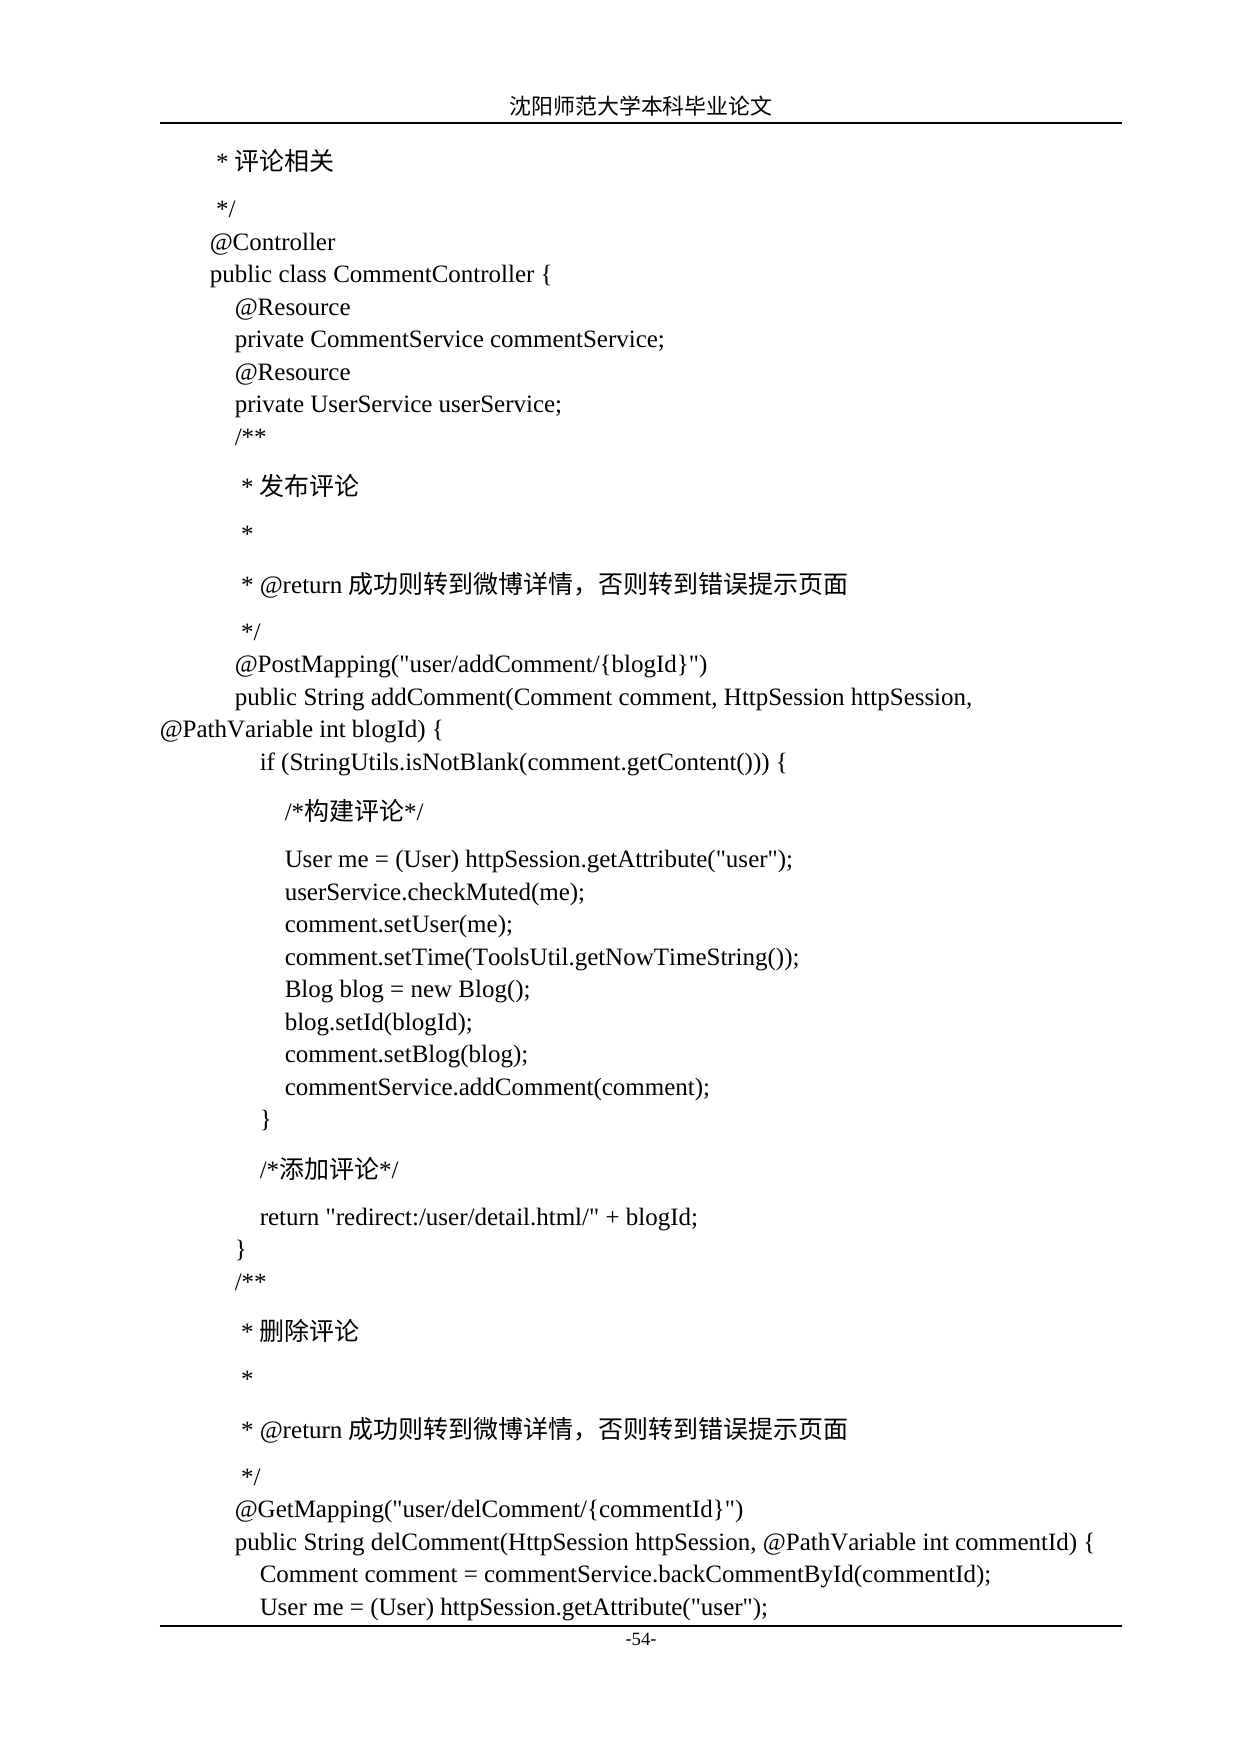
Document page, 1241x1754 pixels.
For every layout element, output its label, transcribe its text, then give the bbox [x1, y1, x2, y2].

text userService.checkMuted(me); [159, 875, 1122, 907]
text comment.setBlog(blog); [159, 1037, 1122, 1070]
text /** [159, 1265, 1122, 1297]
text blog.setId(blogId); [159, 1005, 1122, 1037]
text public class CommentController { [159, 257, 1122, 290]
text Blog blog = new Blog(); [159, 972, 1122, 1005]
text comment.setUser(me); [159, 907, 1122, 940]
text * [159, 517, 1122, 550]
text @Resource [159, 355, 1122, 387]
text if (StringUtils.isNotBlank(comment.getContent())) { [159, 745, 1122, 777]
text commentService.addComment(comment); [159, 1070, 1122, 1102]
text return "redirect:/user/detail.html/" + blogId; [159, 1200, 1122, 1232]
text public String addComment(Comment comment, HttpSession httpSession, @PathVariable int blogId) { [159, 680, 1122, 745]
text } [159, 1102, 1122, 1135]
text @GetMapping("user/delComment/{commentId}") [159, 1492, 1122, 1525]
text */ [159, 615, 1122, 647]
text /*添加评论*/ [159, 1135, 1122, 1200]
text @Controller [159, 225, 1122, 257]
text Comment comment = commentService.backCommentById(commentId); [159, 1557, 1122, 1590]
text * @return 成功则转到微博详情，否则转到错误提示页面 [159, 1395, 1122, 1460]
text comment.setTime(ToolsUtil.getNowTimeString()); [159, 940, 1122, 972]
text private CommentService commentService; [159, 322, 1122, 355]
text * @return 成功则转到微博详情，否则转到错误提示页面 [159, 550, 1122, 615]
text * 评论相关 [159, 127, 1122, 192]
text public String delComment(HttpSession httpSession, @PathVariable int commentId) { [159, 1525, 1122, 1557]
text * 发布评论 [159, 452, 1122, 517]
text User me = (User) httpSession.getAttribute("user"); [159, 842, 1122, 875]
text /*构建评论*/ [159, 777, 1122, 842]
text /** [159, 420, 1122, 452]
text * [159, 1362, 1122, 1395]
text User me = (User) httpSession.getAttribute("user"); [159, 1590, 1122, 1622]
text @Resource [159, 290, 1122, 322]
text private UserService userService; [159, 387, 1122, 420]
text } [159, 1232, 1122, 1265]
text */ [159, 192, 1122, 225]
text */ [159, 1460, 1122, 1492]
text * 删除评论 [159, 1297, 1122, 1362]
text @PostMapping("user/addComment/{blogId}") [159, 647, 1122, 680]
